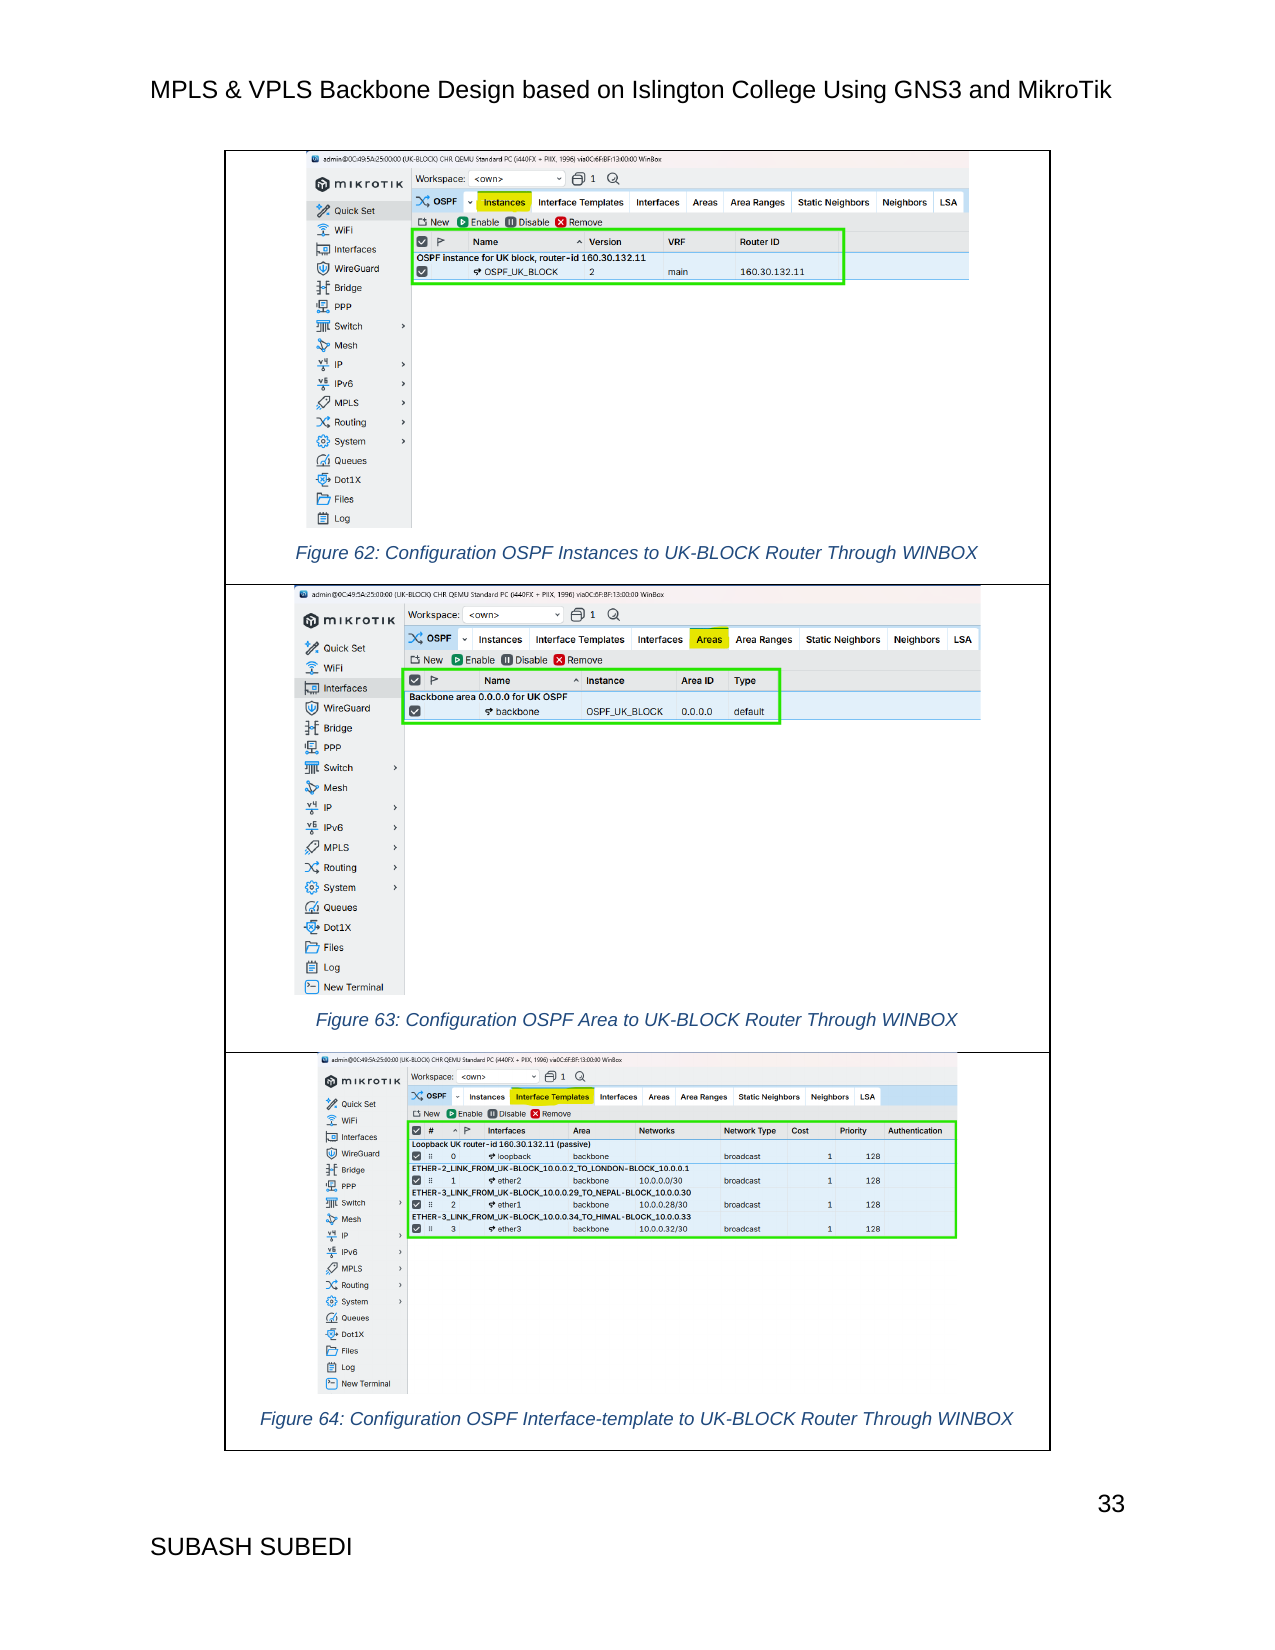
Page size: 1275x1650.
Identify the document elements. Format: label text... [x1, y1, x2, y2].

table_cell Figure 64: Configuration OSPF Interface-template to UK-BLOCK Router Through WINBOX [226, 1053, 1049, 1450]
picture [317, 1052, 958, 1394]
picture [294, 585, 981, 995]
picture [306, 151, 969, 528]
table_cell Figure 63: Configuration OSPF Area to UK-BLOCK Router Through WINBOX [226, 585, 1049, 1052]
table_header Figure 62: Configuration OSPF Instances to UK-BLOCK Router Through WINBOX [226, 151, 1049, 584]
